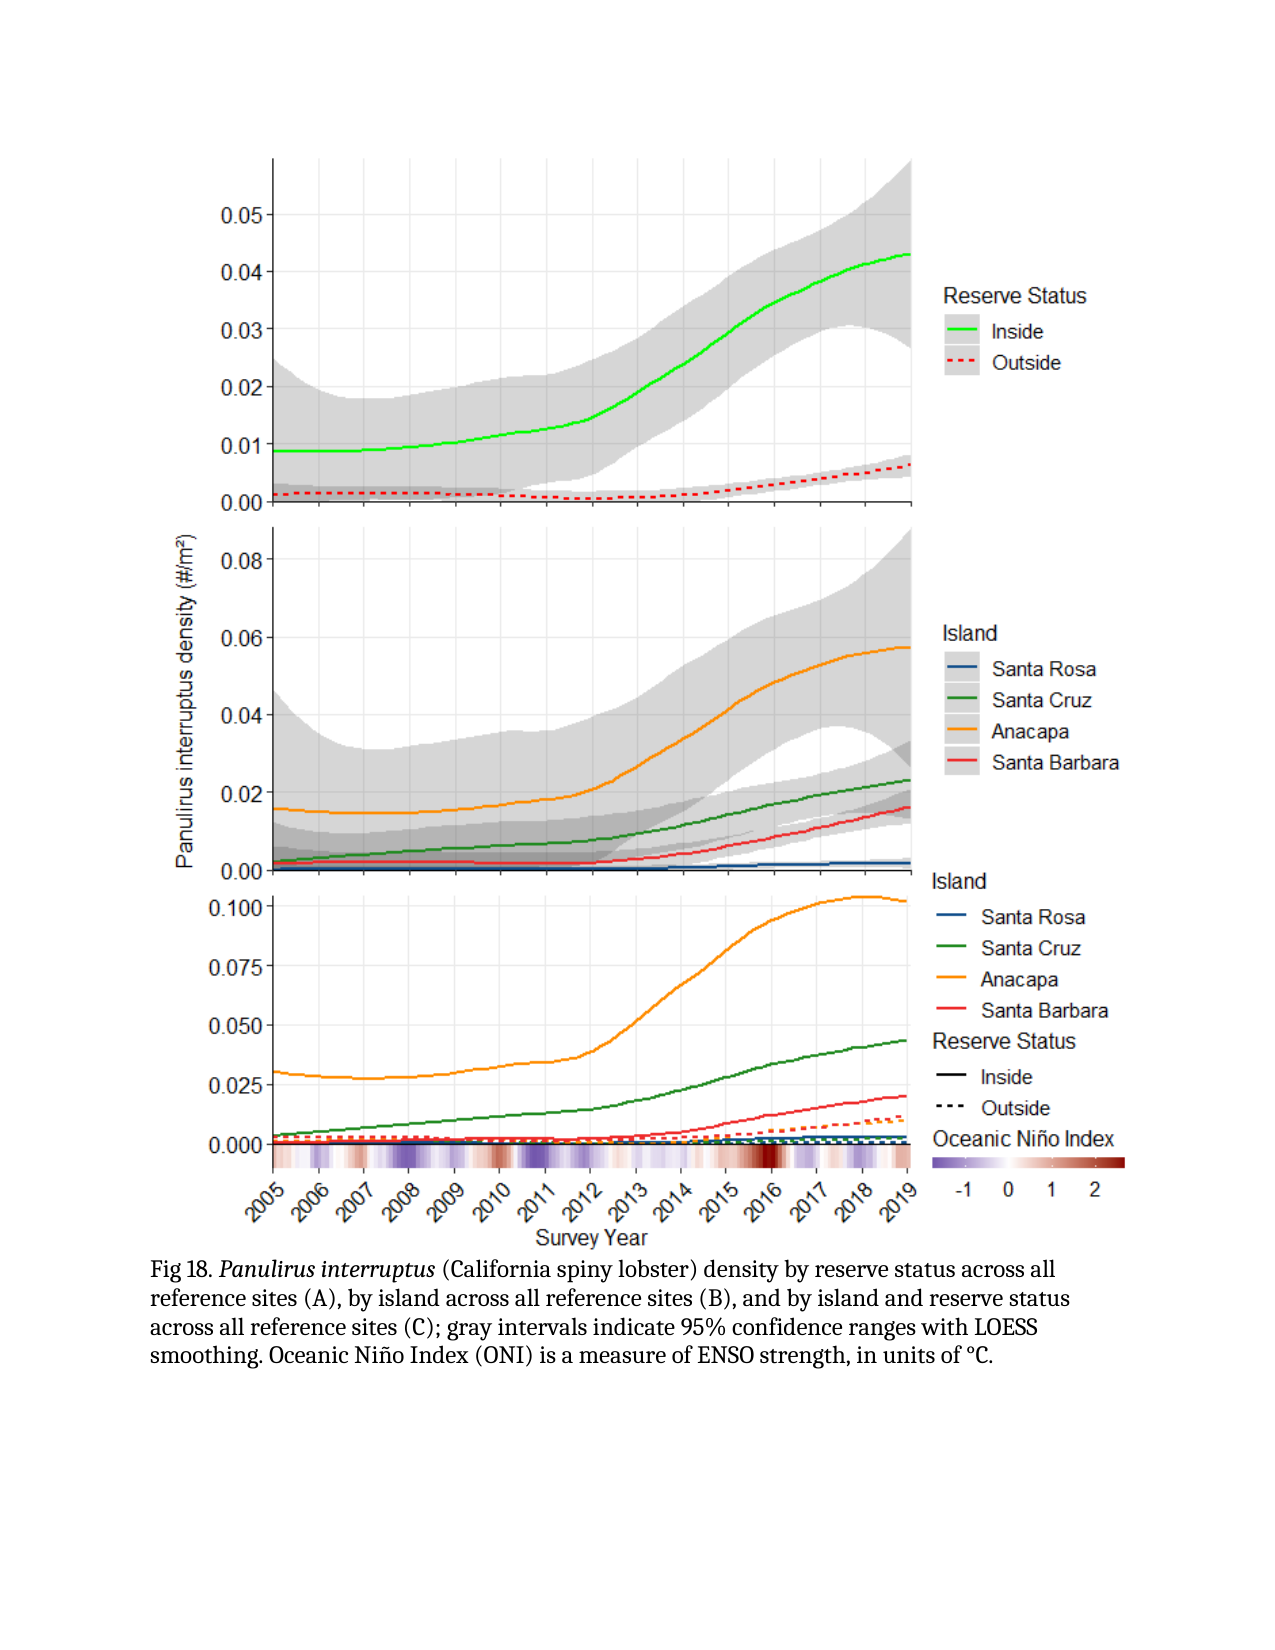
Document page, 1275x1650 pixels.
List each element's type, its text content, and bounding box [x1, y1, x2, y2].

picture [168, 150, 1144, 1255]
